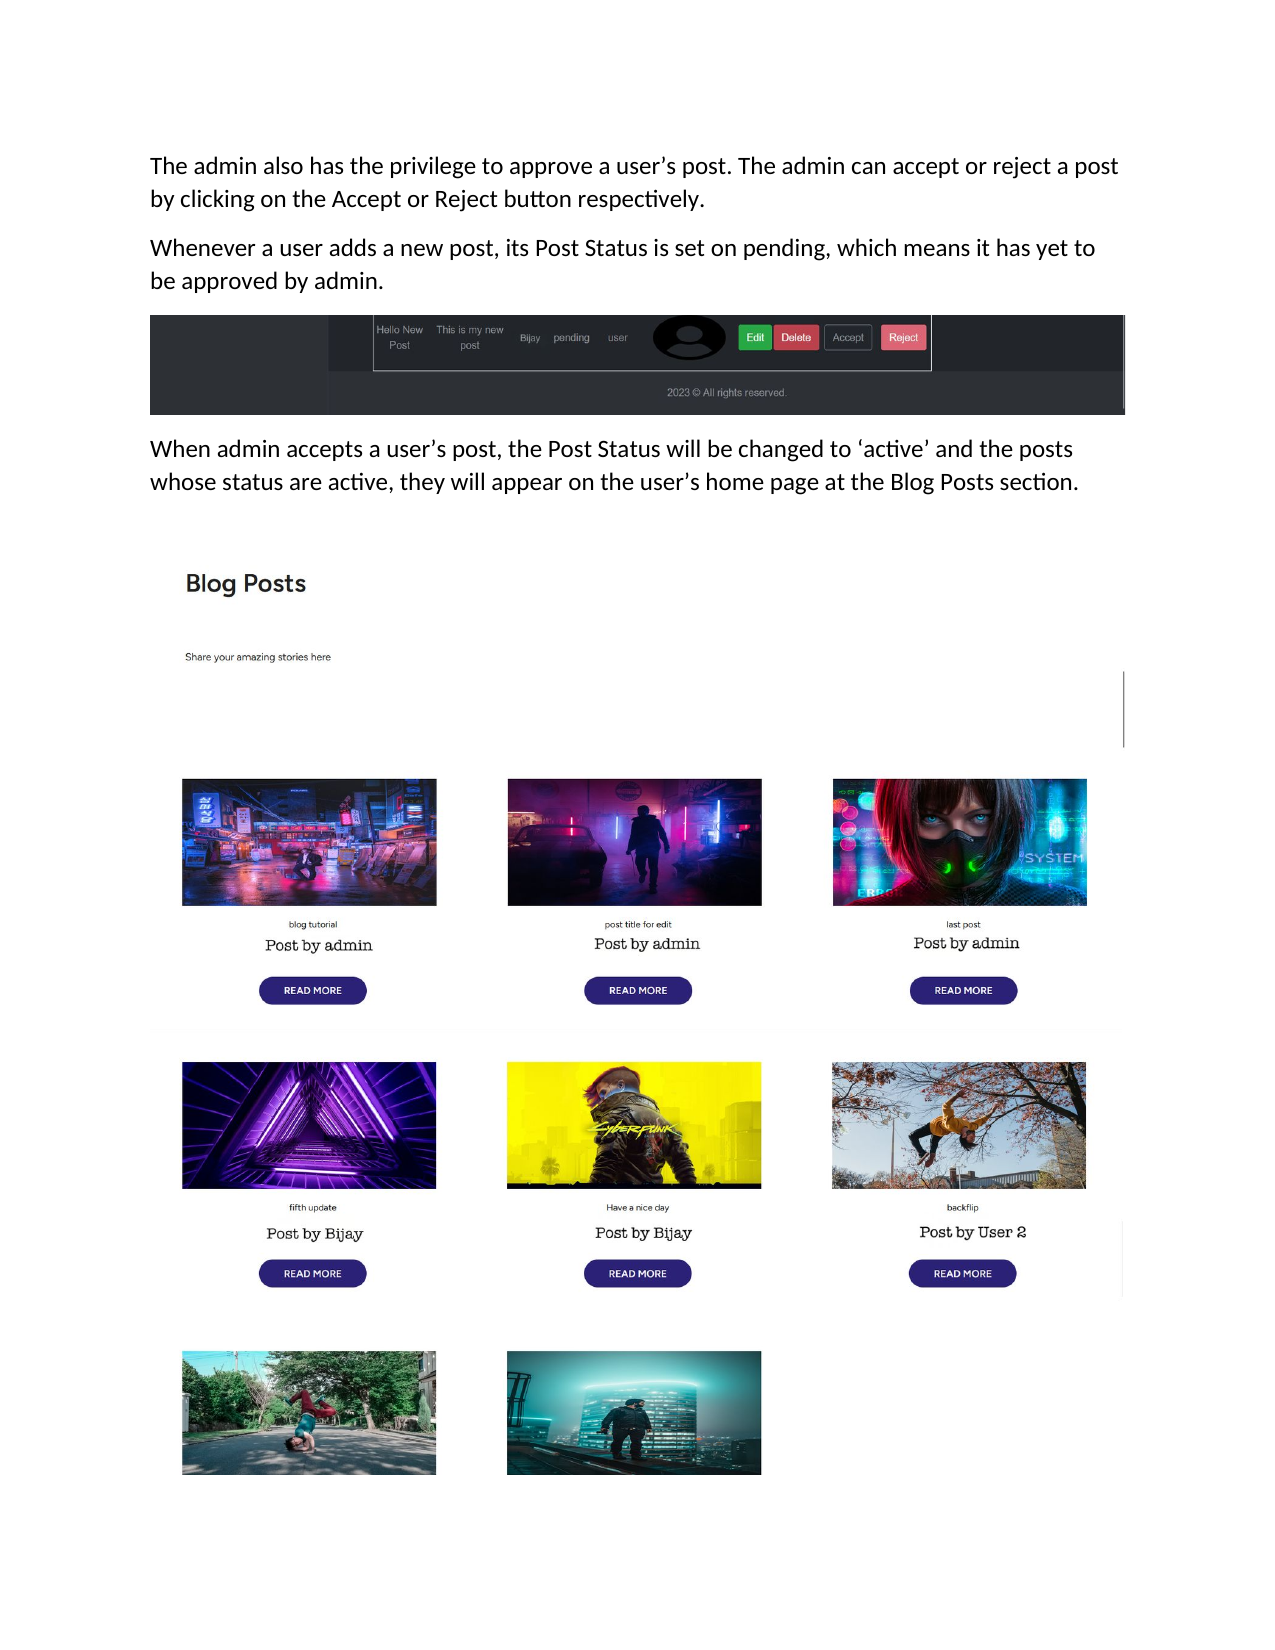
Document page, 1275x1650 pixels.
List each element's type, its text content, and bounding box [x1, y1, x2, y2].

text The admin also has the privilege to approve a user’s post. The admin can accept or reject a post by clicking on the Accept or Reject button respectively. [150, 150, 1125, 213]
picture [150, 565, 1125, 1011]
text Whenever a user adds a new post, its Post Status is set on pending, which means it has yet to be approved by admin. [150, 232, 1125, 296]
text When admin accepts a user’s post, the Post Status will be changed to ‘active’ and the posts whose status are active, they will appear on the user’s home page at the Blog Posts section. [150, 433, 1125, 497]
picture [150, 315, 1125, 415]
picture [150, 1029, 1123, 1475]
